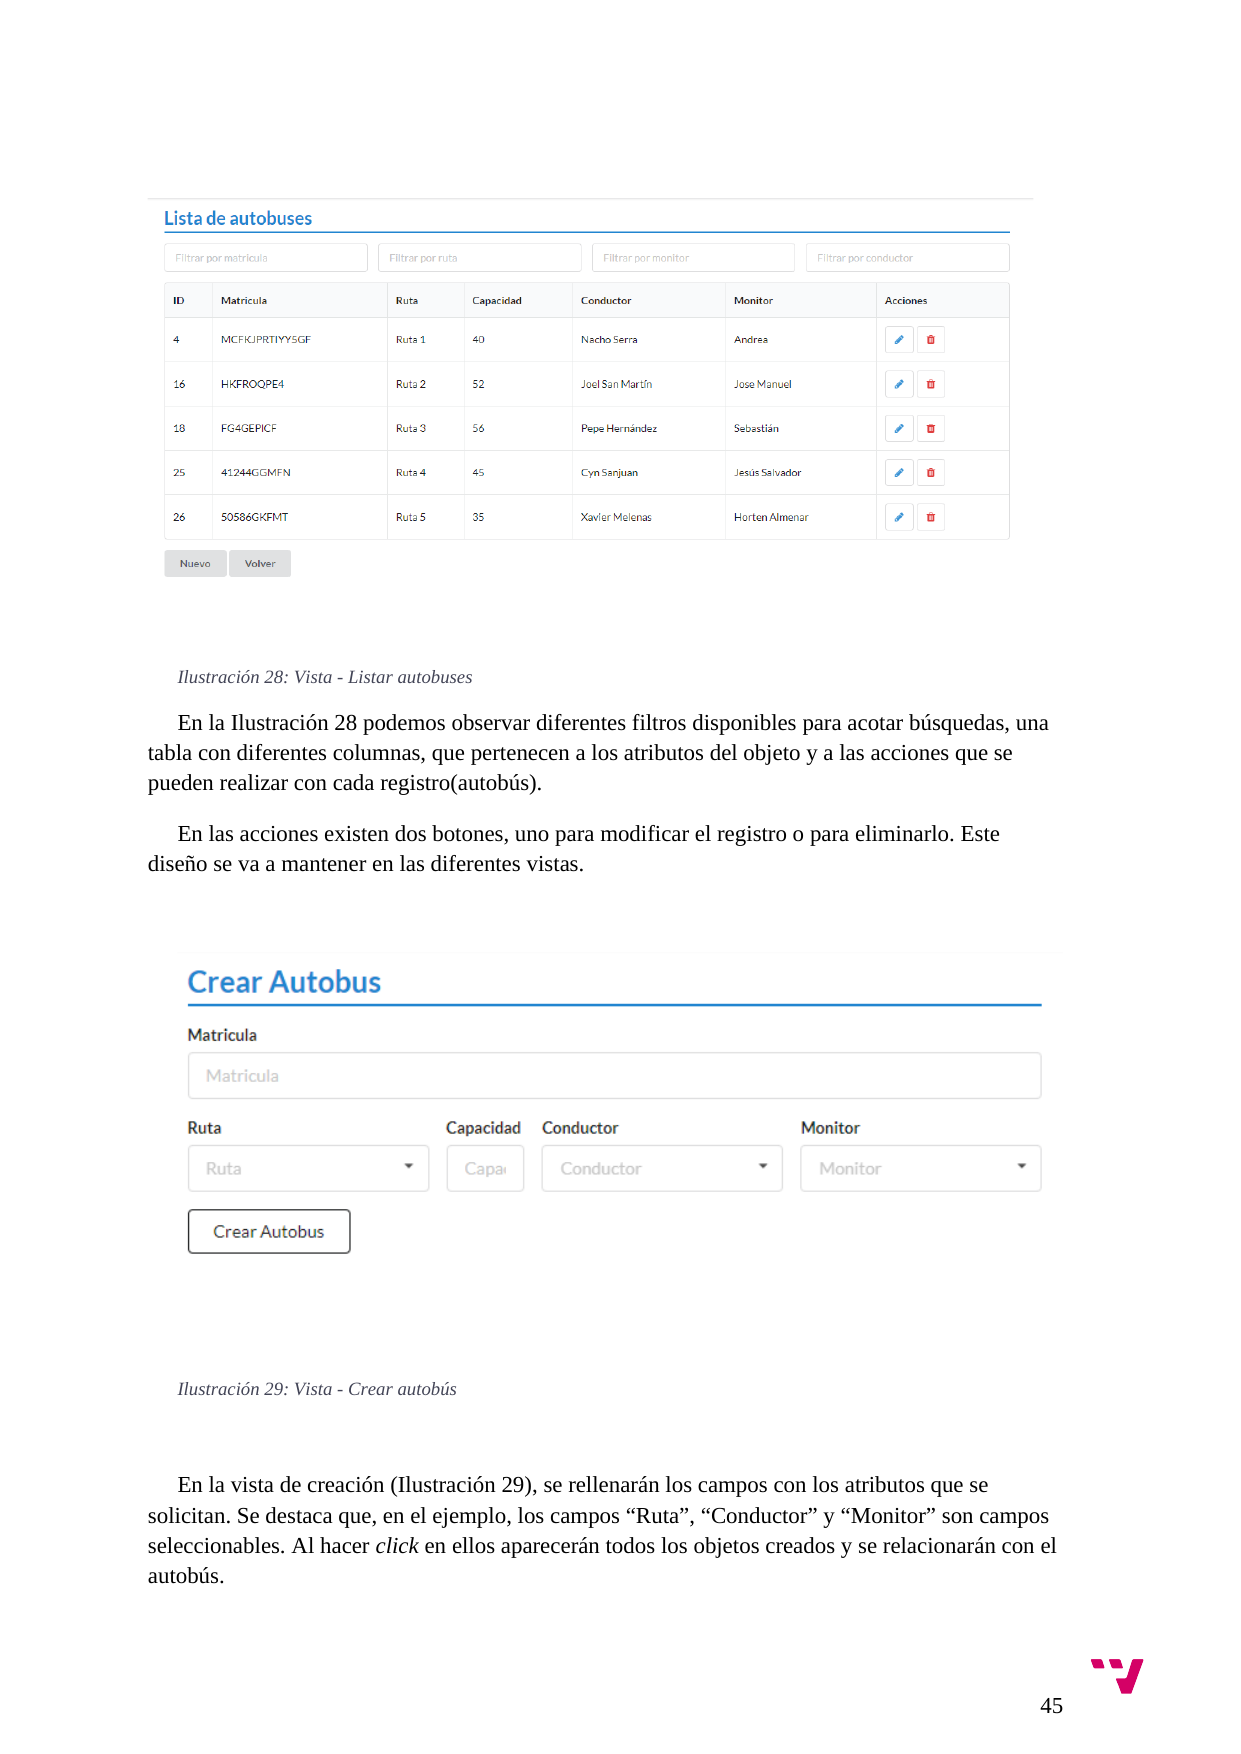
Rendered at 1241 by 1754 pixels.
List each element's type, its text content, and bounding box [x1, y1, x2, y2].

picture [1090, 1659, 1144, 1694]
picture [177, 952, 1063, 1354]
picture [147, 198, 1034, 642]
text En la Ilustración 28 podemos observar diferentes filtros disponibles para acotar búsquedas, una tabla con diferentes columnas, que pertenecen a los atributos del objeto y a las acciones que se pueden realizar con cada registro(autobús). [148, 709, 1063, 795]
text Ilustración 29: Vista - Crear autobús [148, 1378, 1063, 1400]
text En la vista de creación (Ilustración 29), se rellenarán los campos con los atributos que se solicitan. Se destaca que, en el ejemplo, los campos “Ruta”, “Conductor” y “Monitor” son campos seleccionables. Al hacer click en ellos aparecerán todos los objetos creados y se relacionarán con el autobús. [148, 1472, 1063, 1588]
text En las acciones existen dos botones, uno para modificar el registro o para eliminarlo. Este diseño se va a mantener en las diferentes vistas. [148, 820, 1063, 877]
text Ilustración 28: Vista - Listar autobuses [177, 666, 1063, 688]
